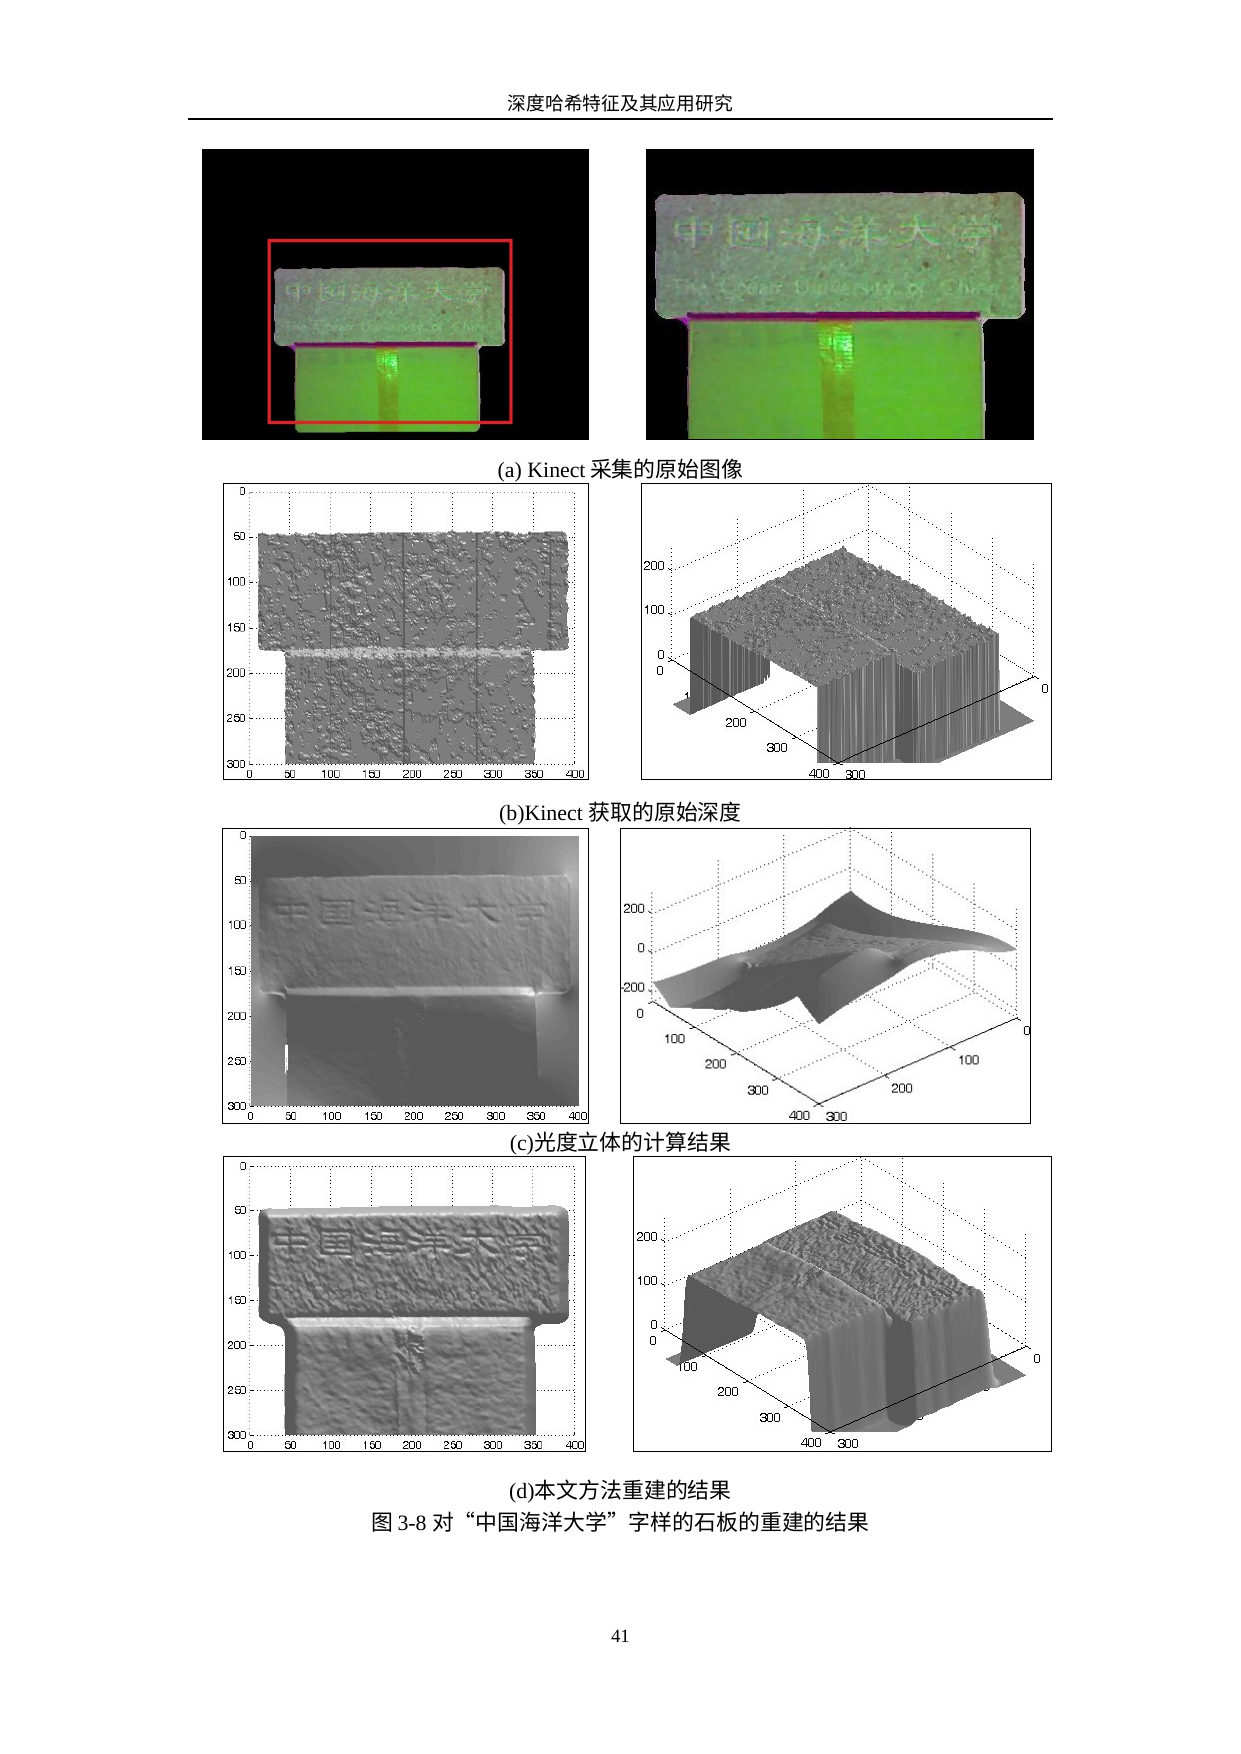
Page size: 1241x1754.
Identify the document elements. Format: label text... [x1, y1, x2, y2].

picture [223, 829, 588, 1123]
picture [224, 484, 588, 779]
text (c)光度立体的计算结果 [187, 1125, 1053, 1156]
picture [224, 1157, 585, 1451]
picture [634, 1157, 1051, 1451]
picture [647, 151, 1033, 439]
picture [203, 151, 588, 439]
picture [642, 484, 1051, 779]
picture [621, 829, 1030, 1123]
text (d)本文方法重建的结果 [187, 1473, 1053, 1505]
text 图3-8 对“中国海洋大学”字样的石板的重建的结果 [187, 1505, 1053, 1537]
text (a) Kinect采集的原始图像 [187, 452, 1053, 484]
text (b)Kinect 获取的原始深度 [187, 795, 1053, 827]
